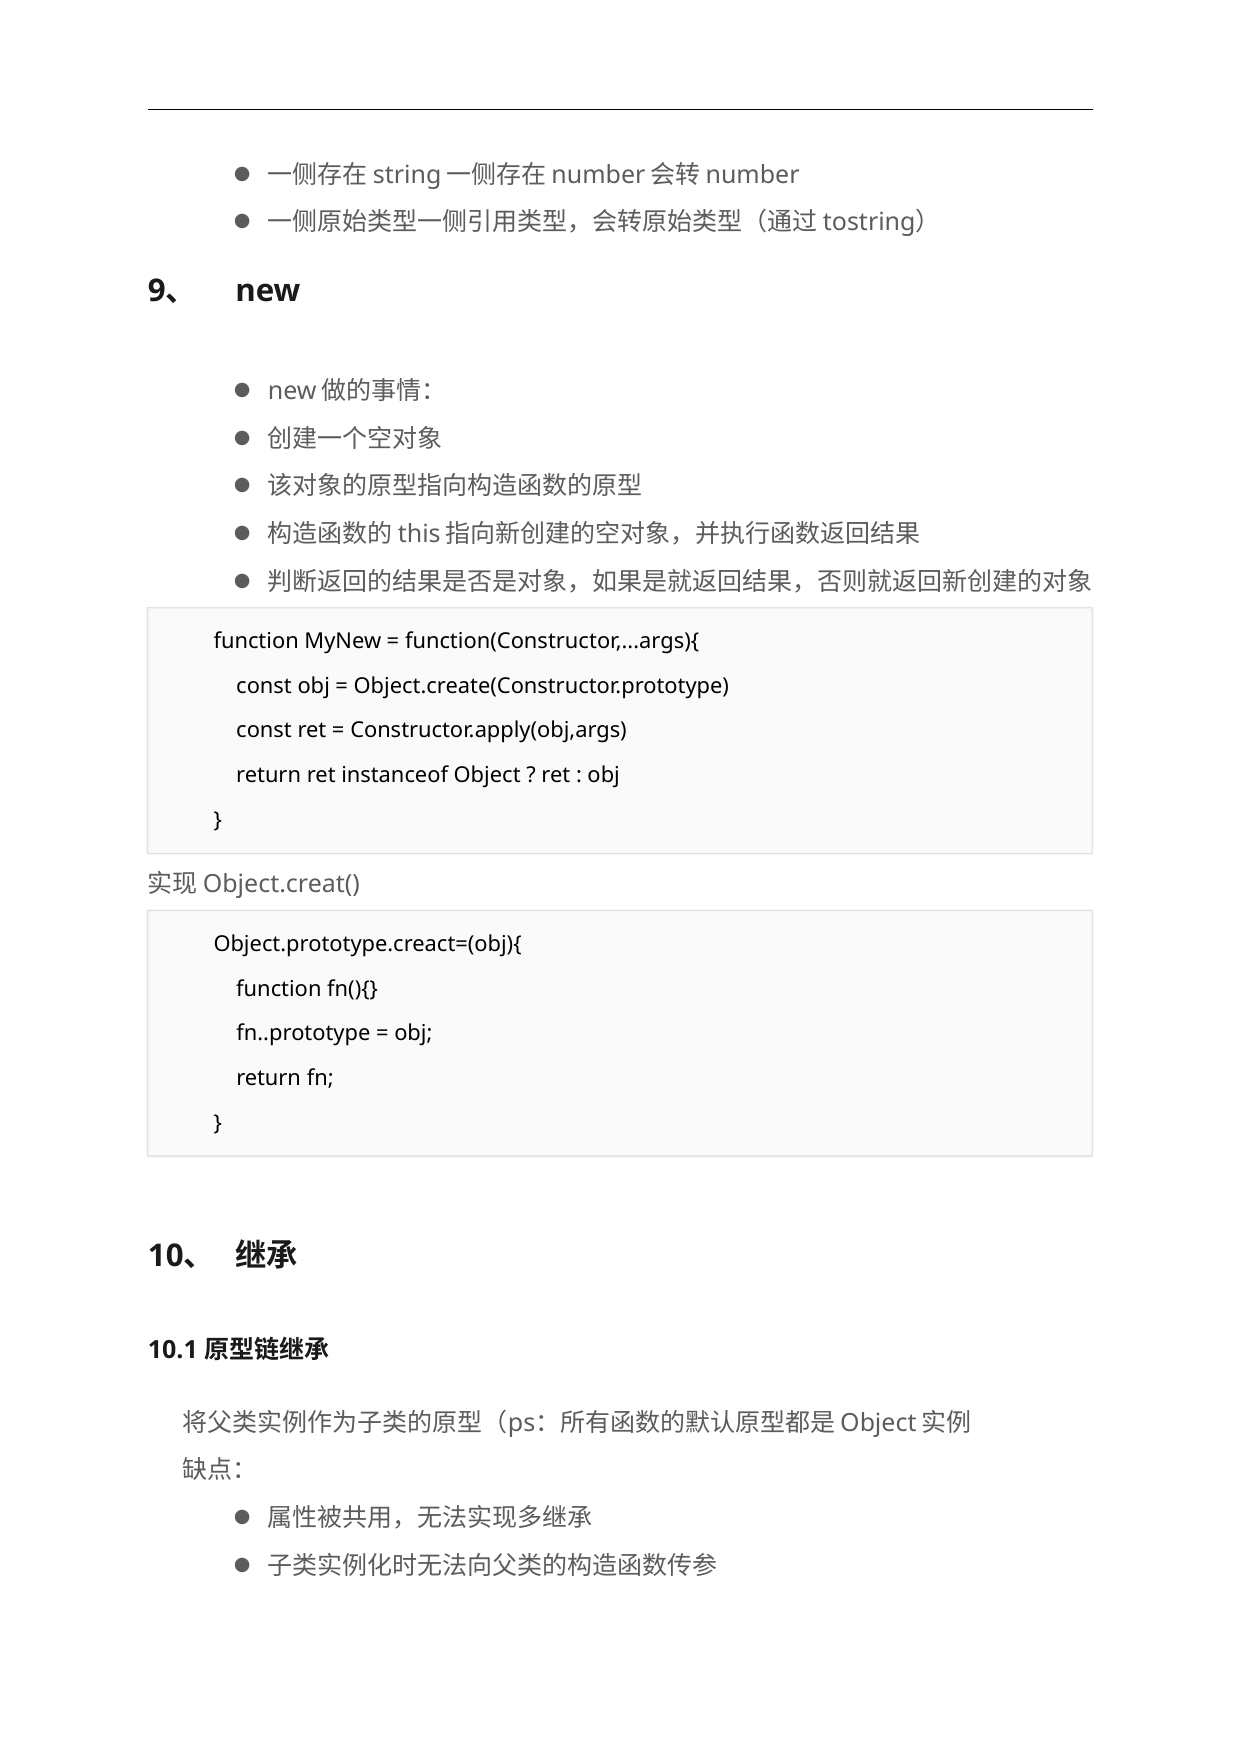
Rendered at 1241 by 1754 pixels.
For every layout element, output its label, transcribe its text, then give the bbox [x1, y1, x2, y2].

list 缺点： [183, 1447, 1093, 1489]
subtitle 10.1 原型链继承 [148, 1326, 1093, 1368]
list 一侧原始类型一侧引用类型，会转原始类型（通过tostring） [233, 199, 1093, 241]
list 构造函数的this指向新创建的空对象，并执行函数返回结果 [233, 511, 1093, 552]
subtitle new [148, 247, 1093, 330]
list 创建一个空对象 [233, 416, 1093, 457]
subtitle 继承 [148, 1212, 1093, 1295]
list 一侧存在string一侧存在number会转number [233, 151, 1093, 193]
list new做的事情： [233, 368, 1093, 409]
text 实现Object.creat() [148, 861, 1093, 903]
list 该对象的原型指向构造函数的原型 [233, 463, 1093, 505]
list 判断返回的结果是否是对象，如果是就返回结果，否则就返回新创建的对象 [233, 559, 1093, 600]
list 属性被共用，无法实现多继承 [233, 1495, 1093, 1536]
list 将父类实例作为子类的原型（ps：所有函数的默认原型都是Object实例 [183, 1399, 1093, 1441]
list 子类实例化时无法向父类的构造函数传参 [233, 1543, 1093, 1584]
